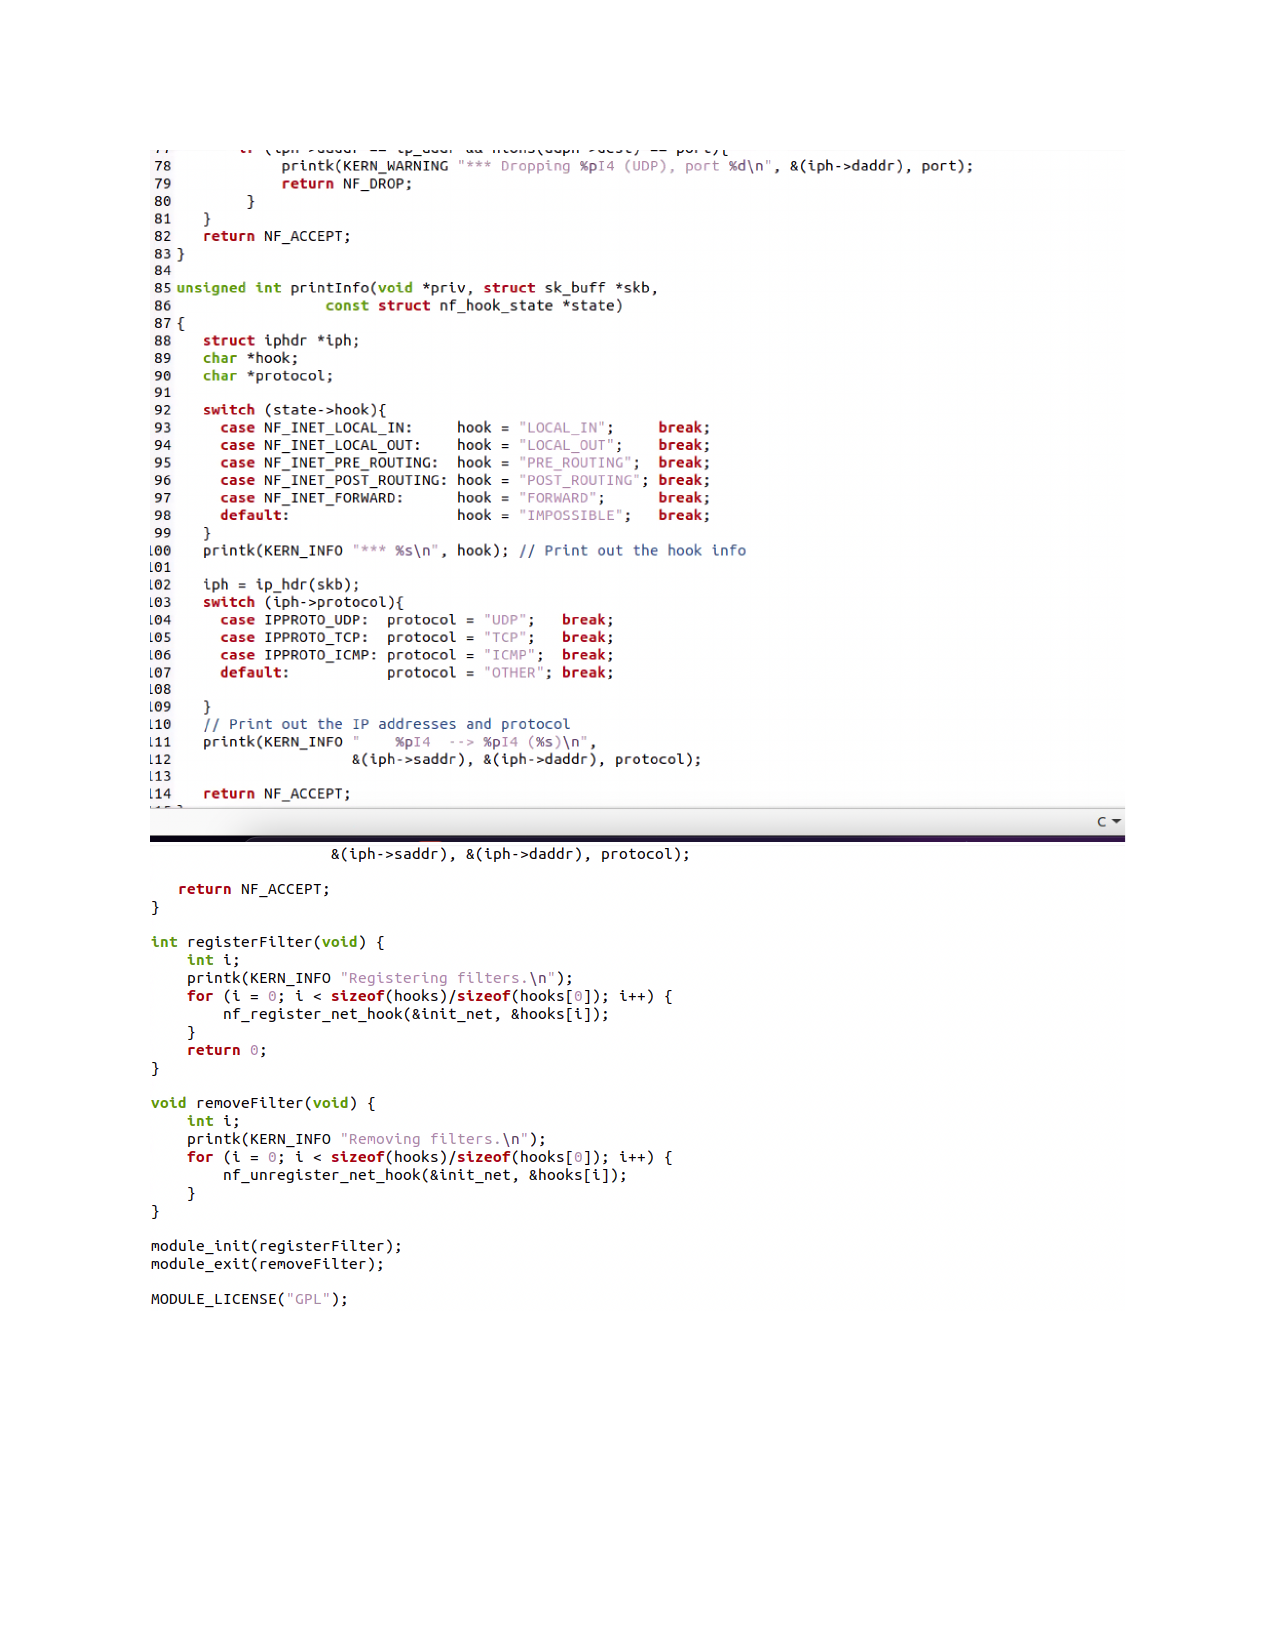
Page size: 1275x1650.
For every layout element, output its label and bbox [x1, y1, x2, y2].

picture [150, 845, 1125, 1311]
picture [150, 150, 1125, 842]
